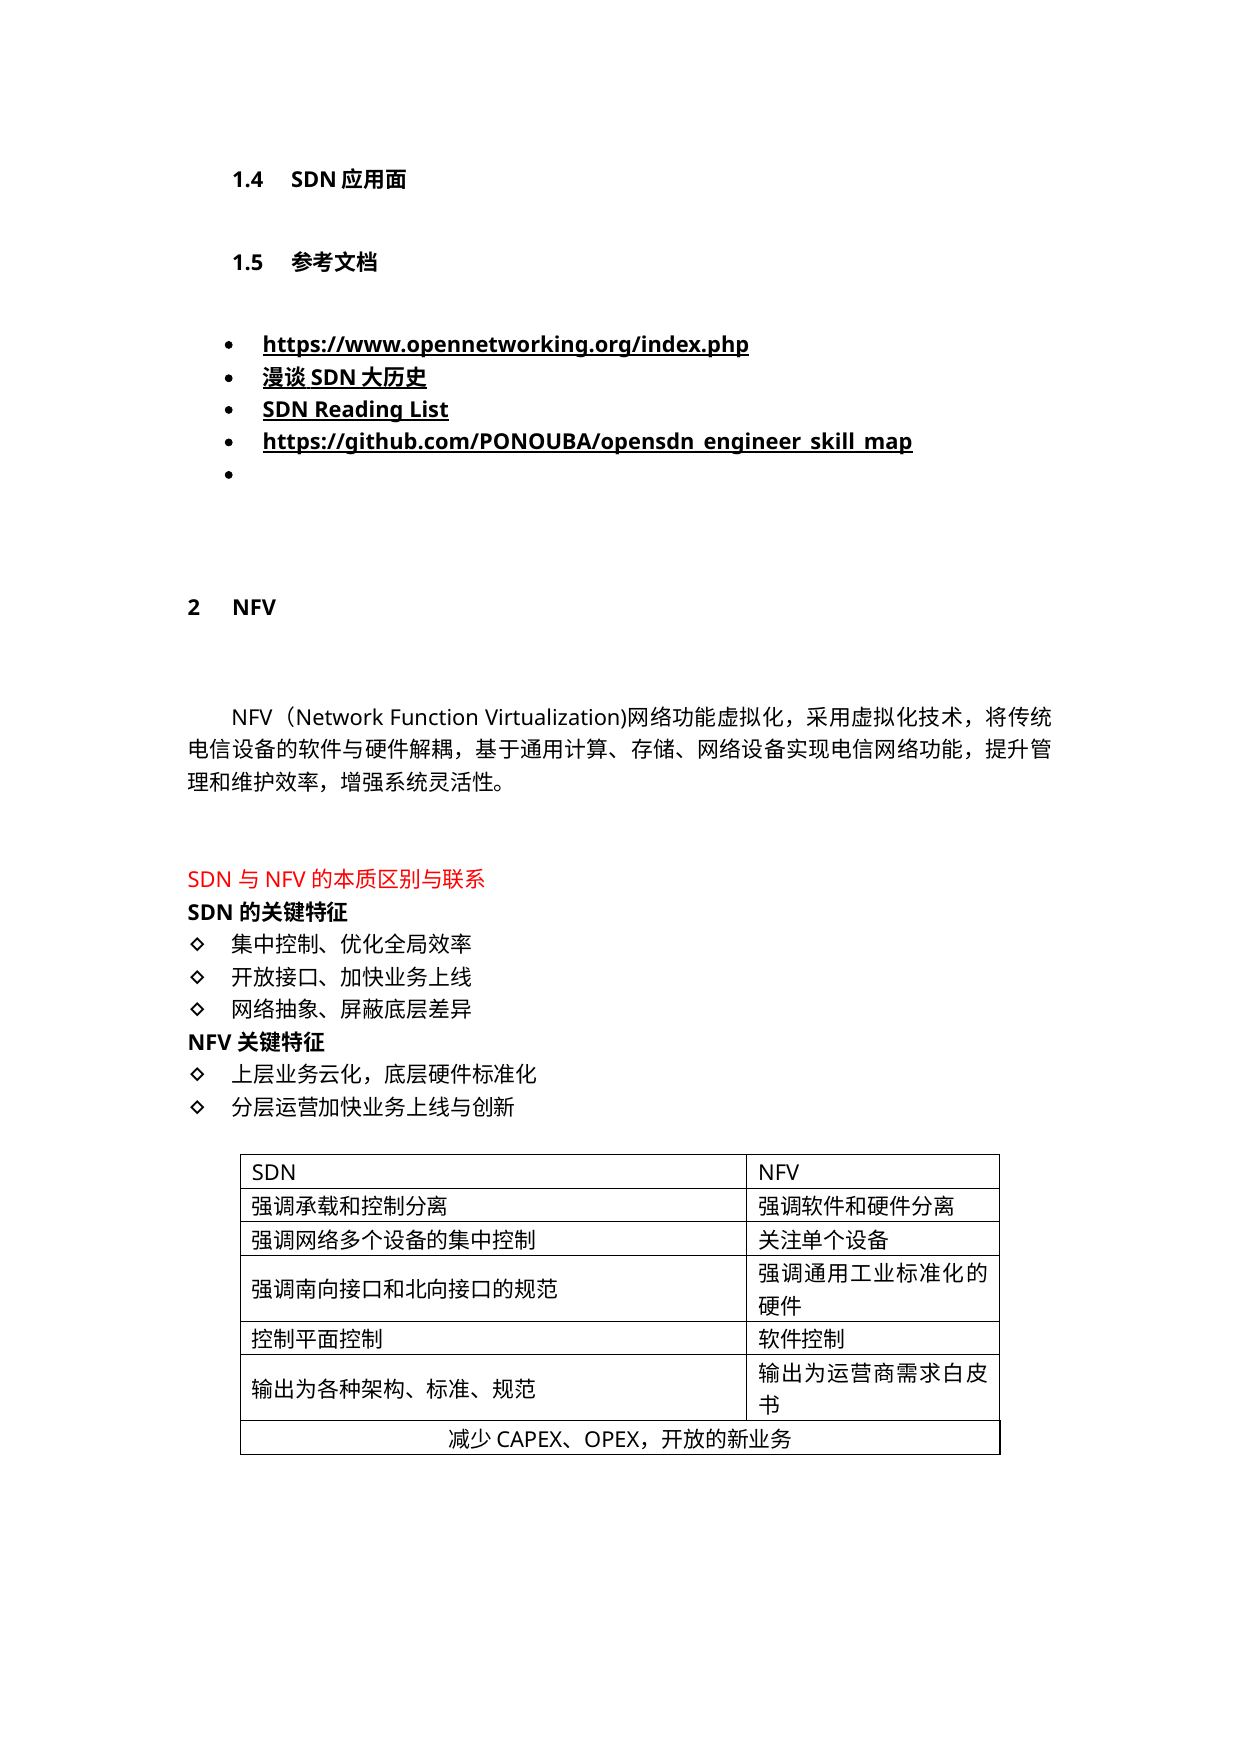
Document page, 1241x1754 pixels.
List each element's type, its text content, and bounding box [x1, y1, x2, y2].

text SDN 与 NFV 的本质区别与联系 [187, 862, 1053, 894]
table_cell 控制平面控制 [241, 1322, 746, 1354]
table_header NFV [747, 1155, 999, 1188]
table_cell 强调承载和控制分离 [241, 1189, 746, 1221]
text SDN 的关键特征 [187, 894, 1053, 927]
list 分层运营加快业务上线与创新 [187, 1089, 1053, 1122]
table_cell 软件控制 [747, 1322, 999, 1354]
table_cell 强调通用工业标准化的硬件 [747, 1256, 999, 1321]
table_cell 强调网络多个设备的集中控制 [241, 1222, 746, 1255]
list SDN Reading List [225, 392, 1053, 425]
table_cell 强调南向接口和北向接口的规范 [241, 1256, 746, 1321]
table_cell 强调软件和硬件分离 [747, 1189, 999, 1221]
table_cell 减少CAPEX、OPEX，开放的新业务 [241, 1421, 999, 1454]
subtitle SDN应用面 [232, 162, 1053, 194]
table_cell 输出为各种架构、标准、规范 [241, 1355, 746, 1420]
subtitle 参考文档 [232, 245, 1053, 277]
list 上层业务云化，底层硬件标准化 [187, 1057, 1053, 1089]
text NFV 关键特征 [187, 1024, 1053, 1057]
list https://github.com/PONOUBA/opensdn_engineer_skill_map [225, 425, 1053, 457]
subtitle NFV [187, 590, 1053, 623]
table_cell 关注单个设备 [747, 1222, 999, 1255]
table_cell 输出为运营商需求白皮书 [747, 1355, 999, 1420]
list 漫谈SDN大历史 [225, 360, 1053, 392]
list 集中控制、优化全局效率 [187, 927, 1053, 959]
text NFV（Network Function Virtualization)网络功能虚拟化，采用虚拟化技术，将传统电信设备的软件与硬件解耦，基于通用计算、存储、网络设备实现电信网络功能，提升管理和维护效率，增强系统灵活性。 [187, 699, 1053, 797]
table_header SDN [241, 1155, 746, 1188]
list 开放接口、加快业务上线 [187, 959, 1053, 992]
list https://www.opennetworking.org/index.php [225, 327, 1053, 360]
list 网络抽象、屏蔽底层差异 [187, 992, 1053, 1024]
